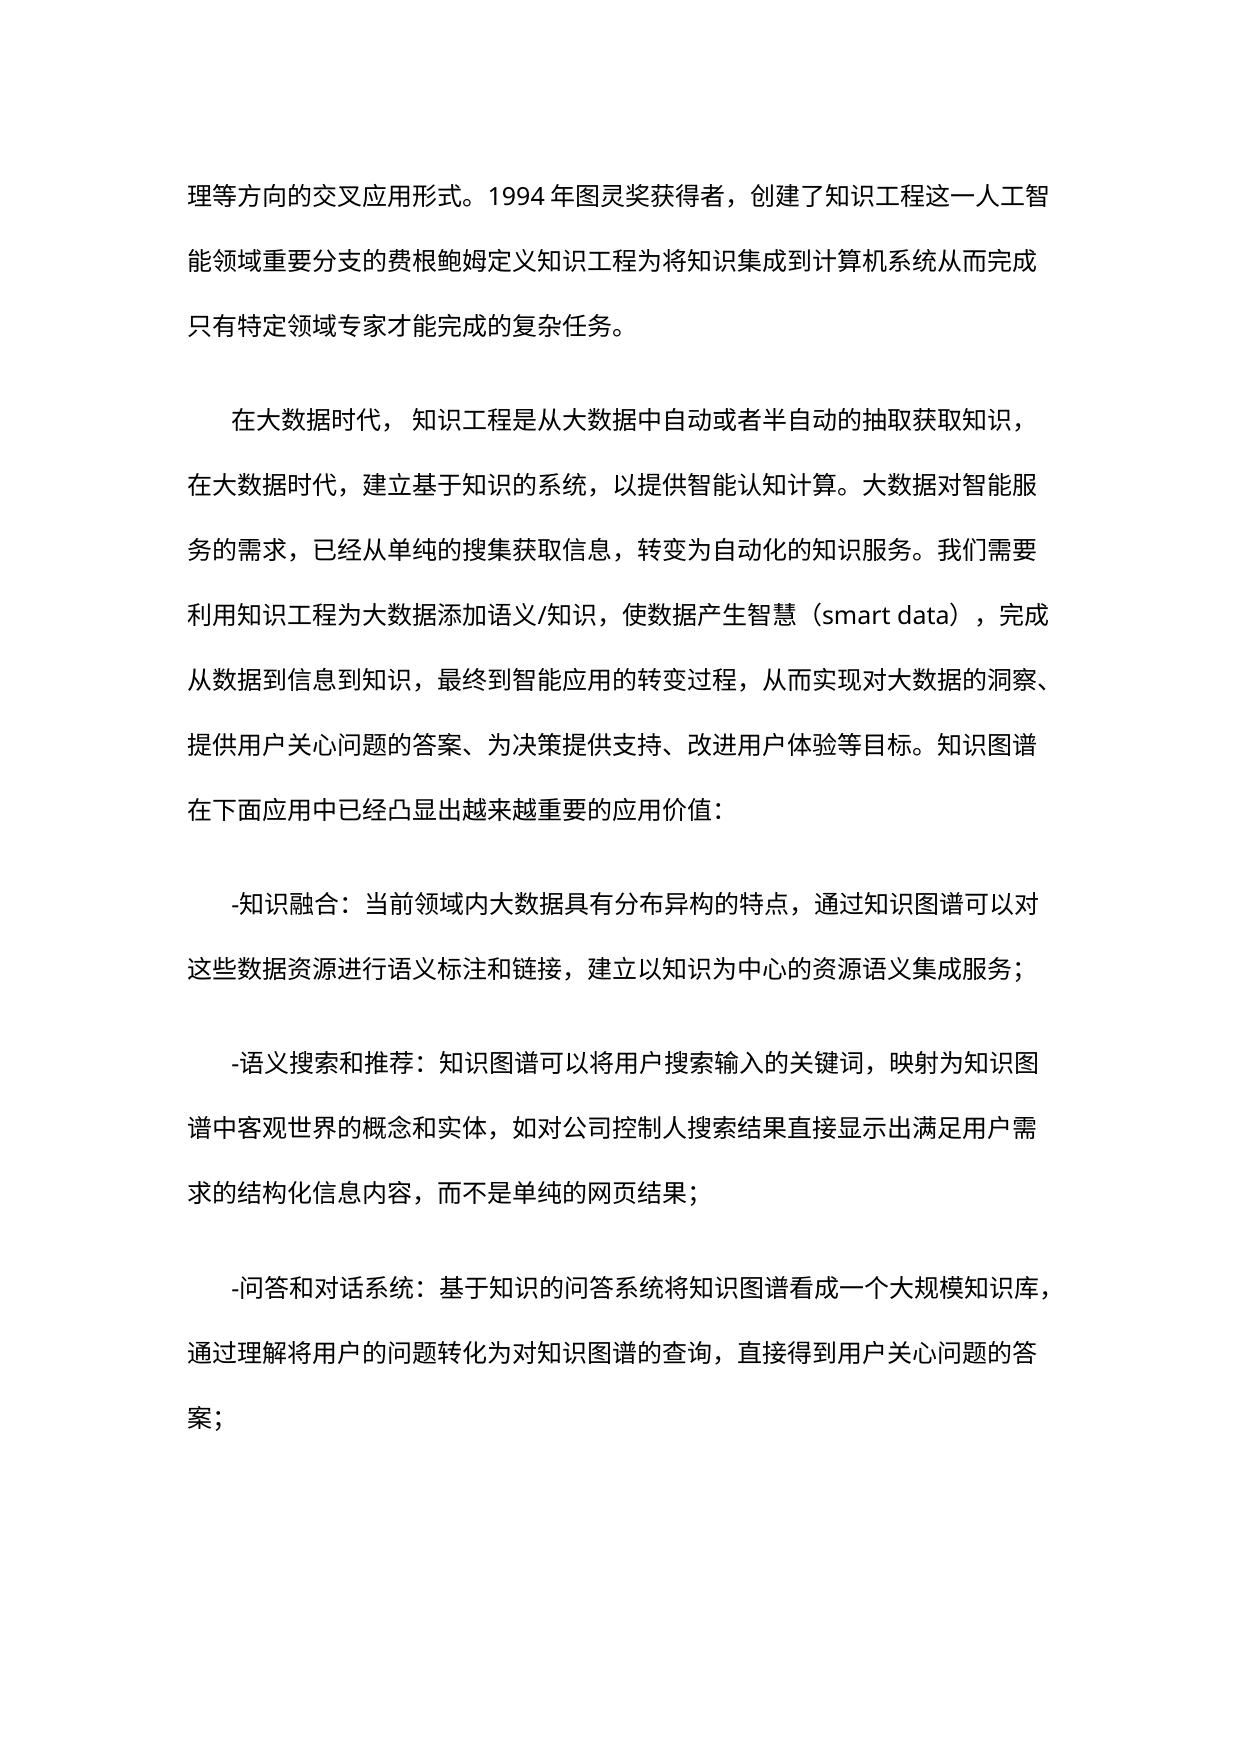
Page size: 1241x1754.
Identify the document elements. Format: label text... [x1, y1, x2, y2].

text 在大数据时代， 知识工程是从大数据中自动或者半自动的抽取获取知识，在大数据时代，建立基于知识的系统，以提供智能认知计算。大数据对智能服务的需求，已经从单纯的搜集获取信息，转变为自动化的知识服务。我们需要利用知识工程为大数据添加语义/知识，使数据产生智慧（smart data），完成从数据到信息到知识，最终到智能应用的转变过程，从而实现对大数据的洞察、提供用户关心问题的答案、为决策提供支持、改进用户体验等目标。知识图谱在下面应用中已经凸显出越来越重要的应用价值： [187, 386, 1053, 841]
text -语义搜索和推荐：知识图谱可以将用户搜索输入的关键词，映射为知识图谱中客观世界的概念和实体，如对公司控制人搜索结果直接显示出满足用户需求的结构化信息内容，而不是单纯的网页结果； [187, 1029, 1053, 1224]
text -知识融合：当前领域内大数据具有分布异构的特点，通过知识图谱可以对这些数据资源进行语义标注和链接，建立以知识为中心的资源语义集成服务； [187, 870, 1053, 1000]
text -问答和对话系统：基于知识的问答系统将知识图谱看成一个大规模知识库，通过理解将用户的问题转化为对知识图谱的查询，直接得到用户关心问题的答案； [187, 1254, 1053, 1449]
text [187, 162, 1053, 357]
